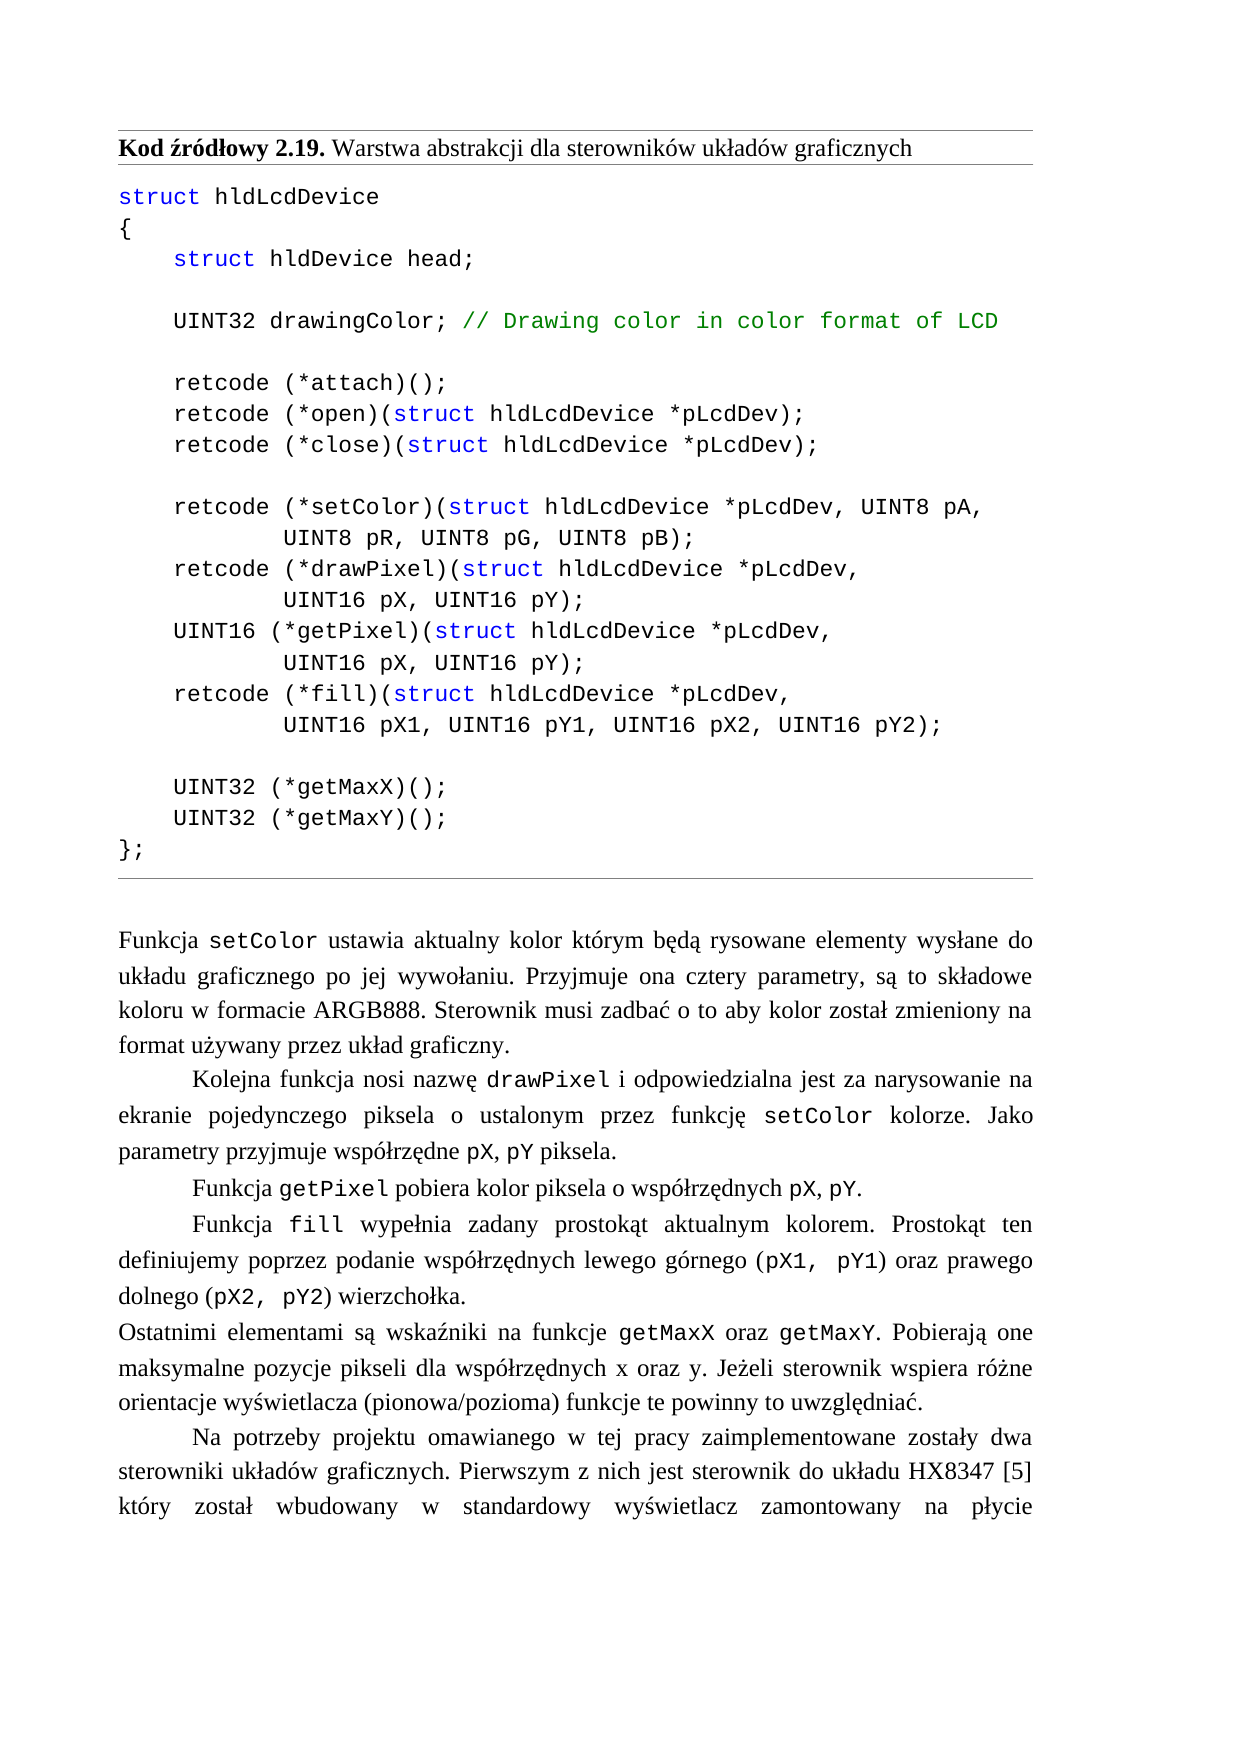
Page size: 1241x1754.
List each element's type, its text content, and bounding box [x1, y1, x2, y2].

text UINT16 pX, UINT16 pY); [118, 651, 1033, 677]
text Kod źródłowy 2.19. Warstwa abstrakcji dla sterowników układów graficznych [118, 131, 1033, 164]
text retcode (*fill)(struct hldLcdDevice *pLcdDev, [118, 682, 1033, 708]
text retcode (*close)(struct hldLcdDevice *pLcdDev); [118, 433, 1033, 459]
text struct hldLcdDevice [118, 185, 1033, 211]
text retcode (*drawPixel)(struct hldLcdDevice *pLcdDev, [118, 558, 1033, 584]
text retcode (*open)(struct hldLcdDevice *pLcdDev); [118, 402, 1033, 428]
text UINT32 (*getMaxX)(); [118, 775, 1033, 801]
text UINT32 drawingColor; // Drawing color in color format of LCD [118, 309, 1033, 335]
text retcode (*attach)(); [118, 371, 1033, 397]
text UINT16 (*getPixel)(struct hldLcdDevice *pLcdDev, [118, 620, 1033, 646]
text }; [118, 837, 1033, 878]
text Ostatnimi elementami są wskaźniki na funkcje getMaxX oraz getMaxY. Pobierają one maksymalne pozycje pikseli dla współrzędnych x oraz y. Jeżeli sterownik wspiera różne orientacje wyświetlacza (pionowa/pozioma) funkcje te powinny to uwzględniać. [118, 1317, 1033, 1416]
text Kolejna funkcja nosi nazwę drawPixel i odpowiedzialna jest za narysowanie na ekranie pojedynczego piksela o ustalonym przez funkcję setColor kolorze. Jako parametry przyjmuje współrzędne pX, pY piksela. [118, 1064, 1033, 1167]
text UINT16 pX1, UINT16 pY1, UINT16 pX2, UINT16 pY2); [118, 713, 1033, 739]
text UINT16 pX, UINT16 pY); [118, 589, 1033, 615]
text Funkcja fill wypełnia zadany prostokąt aktualnym kolorem. Prostokąt ten definiujemy poprzez podanie współrzędnych lewego górnego (pX1, pY1) oraz prawego dolnego (pX2, pY2) wierzchołka. [118, 1209, 1033, 1311]
text Funkcja setColor ustawia aktualny kolor którym będą rysowane elementy wysłane do układu graficznego po jej wywołaniu. Przyjmuje ona cztery parametry, są to składowe koloru w formacie ARGB888. Sterownik musi zadbać o to aby kolor został zmieniony na format używany przez układ graficzny. [118, 925, 1033, 1059]
text { [118, 216, 1033, 242]
text UINT8 pR, UINT8 pG, UINT8 pB); [118, 527, 1033, 553]
text struct hldDevice head; [118, 247, 1033, 273]
text UINT32 (*getMaxY)(); [118, 806, 1033, 832]
text Funkcja getPixel pobiera kolor piksela o współrzędnych pX, pY. [118, 1173, 1033, 1203]
text retcode (*setColor)(struct hldLcdDevice *pLcdDev, UINT8 pA, [118, 496, 1033, 522]
